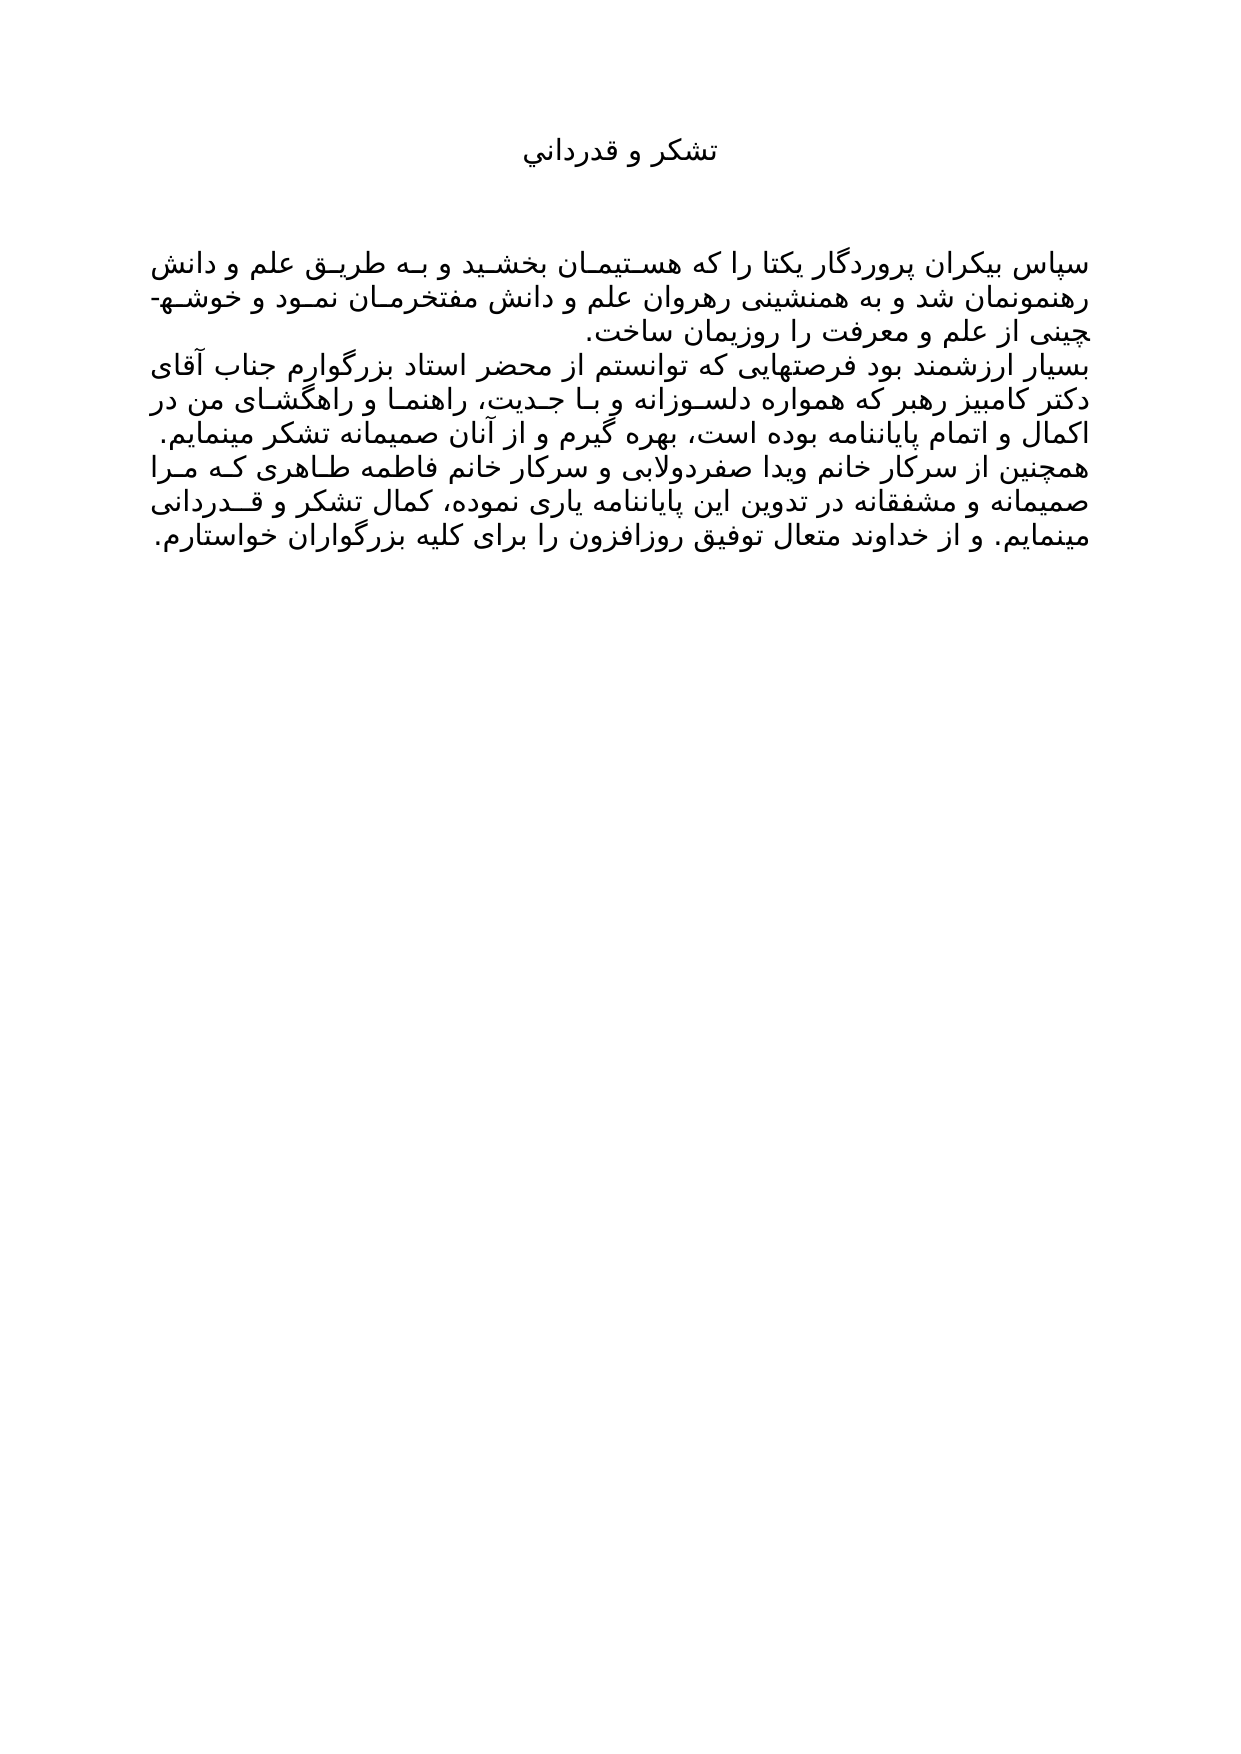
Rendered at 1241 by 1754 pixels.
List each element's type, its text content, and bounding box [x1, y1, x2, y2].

text سپاس بیکران پروردگار یکتا را که هستیمان بخشید و به طریق علم و دانش رهنمونمان شد و به همنشینی رهروان علم و دانش مفتخرمان نمود و خوشهچینی از علم و معرفت را روزیمان ساخت. [150, 246, 1090, 348]
text تشکر و قدرداني [150, 133, 1090, 167]
text همچنین از سرکار خانم ویدا صفردولابی و سرکار خانم فاطمه طاهری که مرا صمیمانه و مشفقانه در تدوین این پایاننامه یاری نموده، کمال تشکر و قدردانی مینمایم. و از خداوند متعال توفیق روزافزون را برای کلیه بزرگواران خواستارم. [150, 450, 1090, 552]
text بسیار ارزشمند بود فرصتهایی که توانستم از محضر استاد بزرگوارم جناب آقای دکتر کامبیز رهبر که همواره دلسوزانه و با جدیت، راهنما و راهگشای من در اکمال و اتمام پایاننامه بوده است، بهره گیرم و از آنان صمیمانه تشکر مینمایم. [150, 348, 1090, 450]
